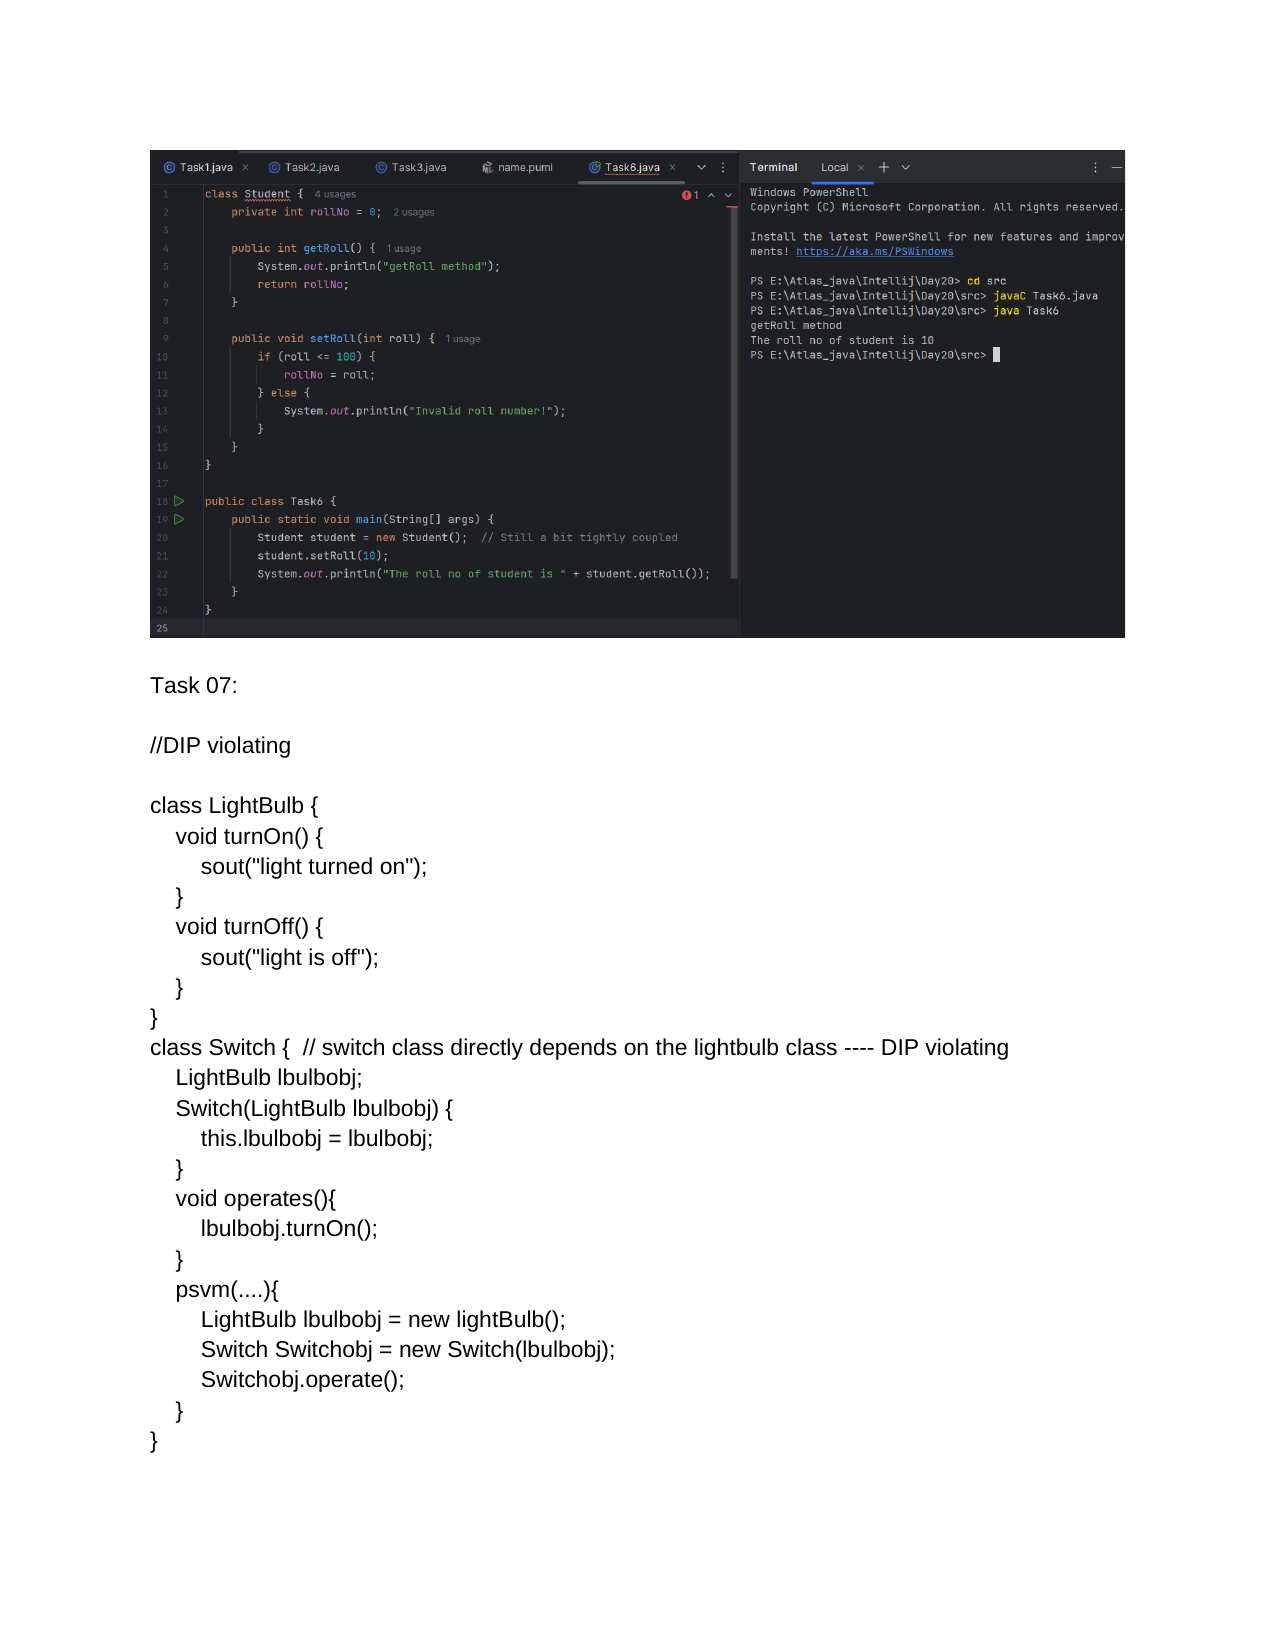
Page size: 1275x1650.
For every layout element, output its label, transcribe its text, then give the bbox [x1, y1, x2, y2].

text } [150, 1004, 1125, 1030]
text } [150, 883, 1125, 909]
text } [150, 1397, 1125, 1423]
text } [150, 1155, 1125, 1181]
text } [150, 1246, 1125, 1272]
text Switch(LightBulb lbulbobj) { [150, 1094, 1125, 1121]
picture [150, 150, 1125, 638]
text } [150, 974, 1125, 1000]
text sout("light turned on"); [150, 853, 1125, 879]
text psvm(....){ [150, 1276, 1125, 1302]
text class Switch { // switch class directly depends on the lightbulb class ---- DIP violating [150, 1034, 1125, 1060]
text sout("light is off"); [150, 943, 1125, 970]
text LightBulb lbulbobj; [150, 1064, 1125, 1091]
text this.lbulbobj = lbulbobj; [150, 1125, 1125, 1151]
text lbulbobj.turnOn(); [150, 1215, 1125, 1242]
text Switch Switchobj = new Switch(lbulbobj); [150, 1336, 1125, 1362]
text void turnOff() { [150, 913, 1125, 939]
text void operates(){ [150, 1185, 1125, 1211]
text void turnOn() { [150, 823, 1125, 849]
text Task 07: [150, 672, 1125, 698]
text class LightBulb { [150, 792, 1125, 819]
text Switchobj.operate(); [150, 1366, 1125, 1393]
text LightBulb lbulbobj = new lightBulb(); [150, 1306, 1125, 1332]
text //DIP violating [150, 732, 1125, 758]
text } [150, 1427, 1125, 1453]
